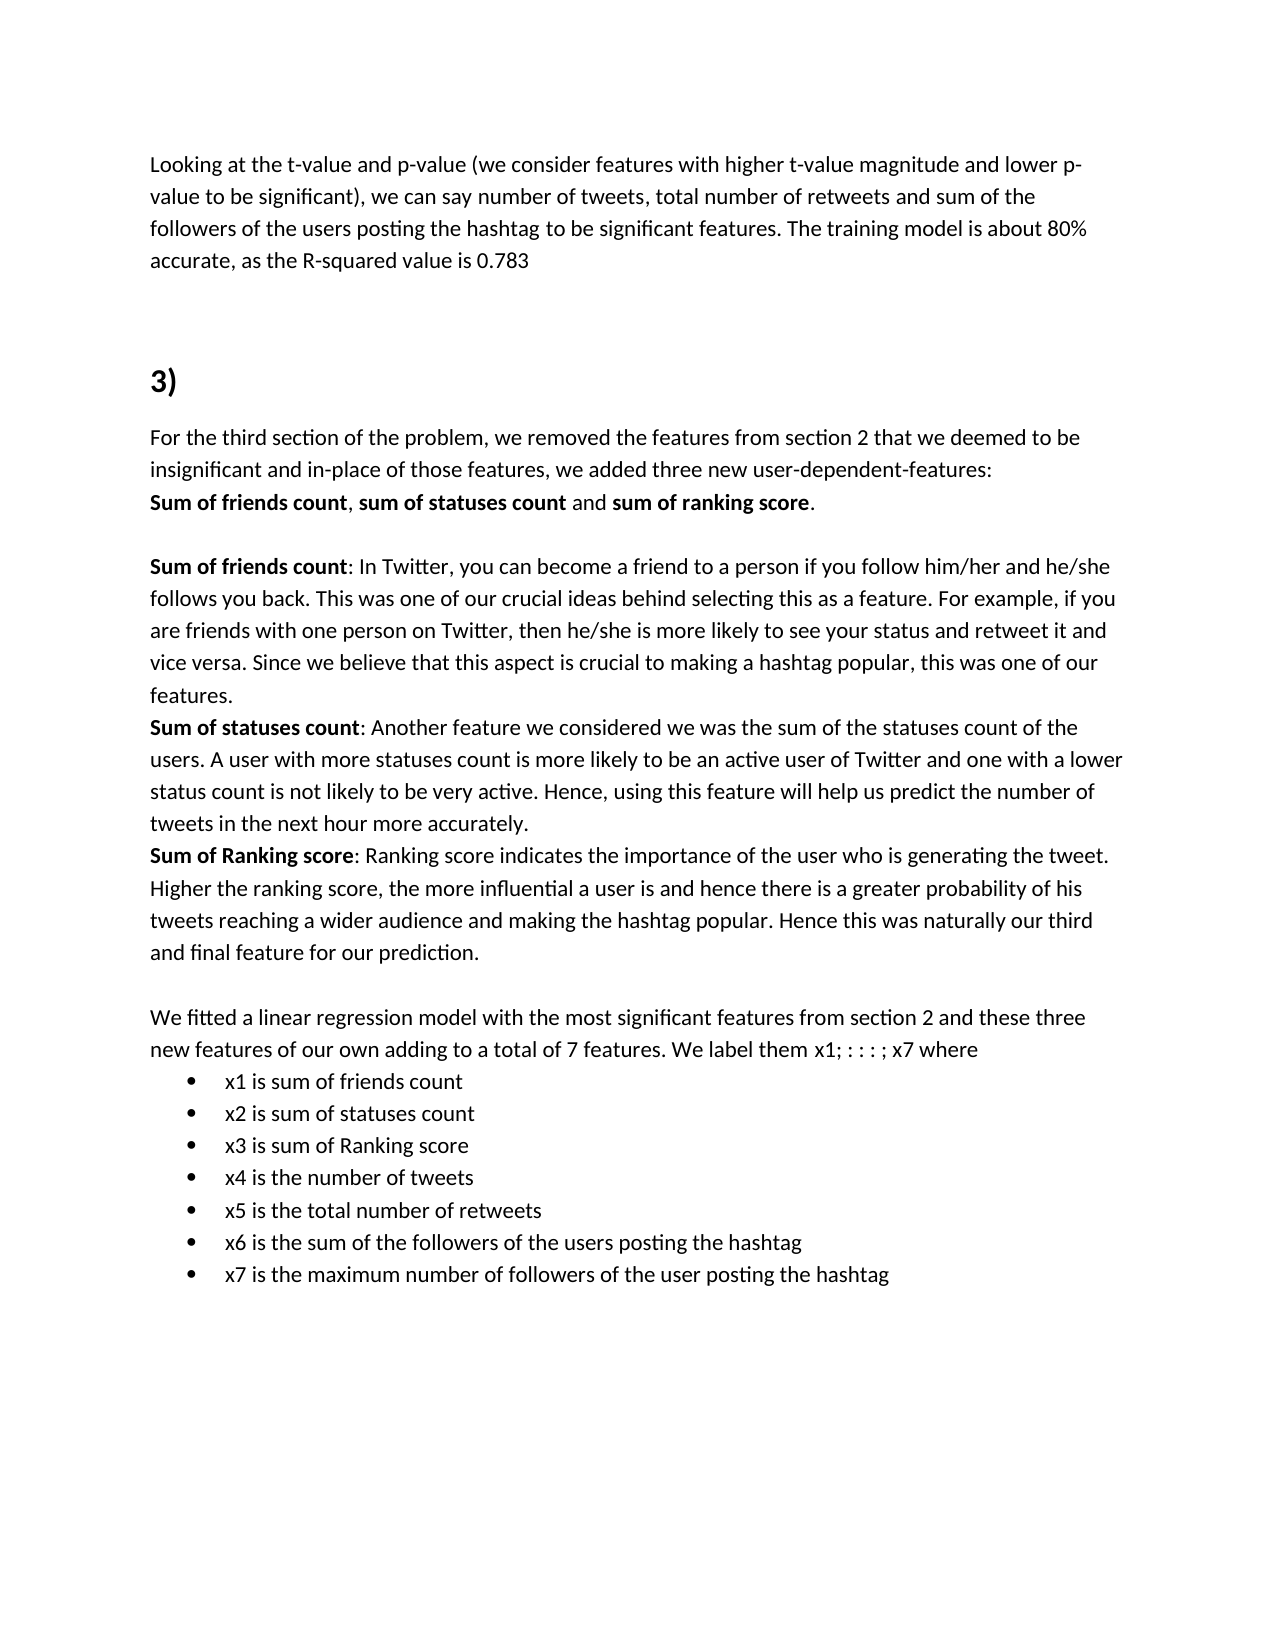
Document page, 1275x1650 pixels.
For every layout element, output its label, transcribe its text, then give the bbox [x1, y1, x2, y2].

list x5 is the total number of retweets [187, 1196, 1125, 1224]
text Sum of Ranking score: Ranking score indicates the importance of the user who is generating the tweet. Higher the ranking score, the more influential a user is and hence there is a greater probability of his tweets reaching a wider audience and making the hashtag popular. Hence this was naturally our third and final feature for our prediction. [150, 842, 1125, 966]
text Sum of friends count: In Twitter, you can become a friend to a person if you follow him/her and he/she follows you back. This was one of our crucial ideas behind selecting this as a feature. For example, if you are friends with one person on Twitter, then he/she is more likely to see your status and retweet it and vice versa. Since we believe that this aspect is crucial to making a hashtag popular, this was one of our features. [150, 552, 1125, 709]
text Sum of friends count, sum of statuses count and sum of ranking score. [150, 488, 1125, 516]
text Sum of statuses count: Another feature we considered we was the sum of the statuses count of the users. A user with more statuses count is more likely to be an active user of Twitter and one with a lower status count is not likely to be very active. Hence, using this feature will help us predict the number of tweets in the next hour more accurately. [150, 713, 1125, 837]
text 3) [150, 360, 1125, 401]
text We fitted a linear regression model with the most significant features from section 2 and these three new features of our own adding to a total of 7 features. We label them x1; : : : ; x7 where [150, 1003, 1125, 1063]
text For the third section of the problem, we removed the features from section 2 that we deemed to be insignificant and in-place of those features, we added three new user-dependent-features: [150, 423, 1125, 483]
list x6 is the sum of the followers of the users posting the hashtag [187, 1228, 1125, 1256]
text Looking at the t-value and p-value (we consider features with higher t-value magnitude and lower p-value to be significant), we can say number of tweets, total number of retweets and sum of the followers of the users posting the hashtag to be significant features. The training model is about 80% accurate, as the R-squared value is 0.783 [150, 150, 1125, 274]
list x2 is sum of statuses count [187, 1099, 1125, 1127]
list x7 is the maximum number of followers of the user posting the hashtag [187, 1260, 1125, 1288]
list x4 is the number of tweets [187, 1163, 1125, 1192]
list x1 is sum of friends count [187, 1067, 1125, 1095]
list x3 is sum of Ranking score [187, 1131, 1125, 1159]
